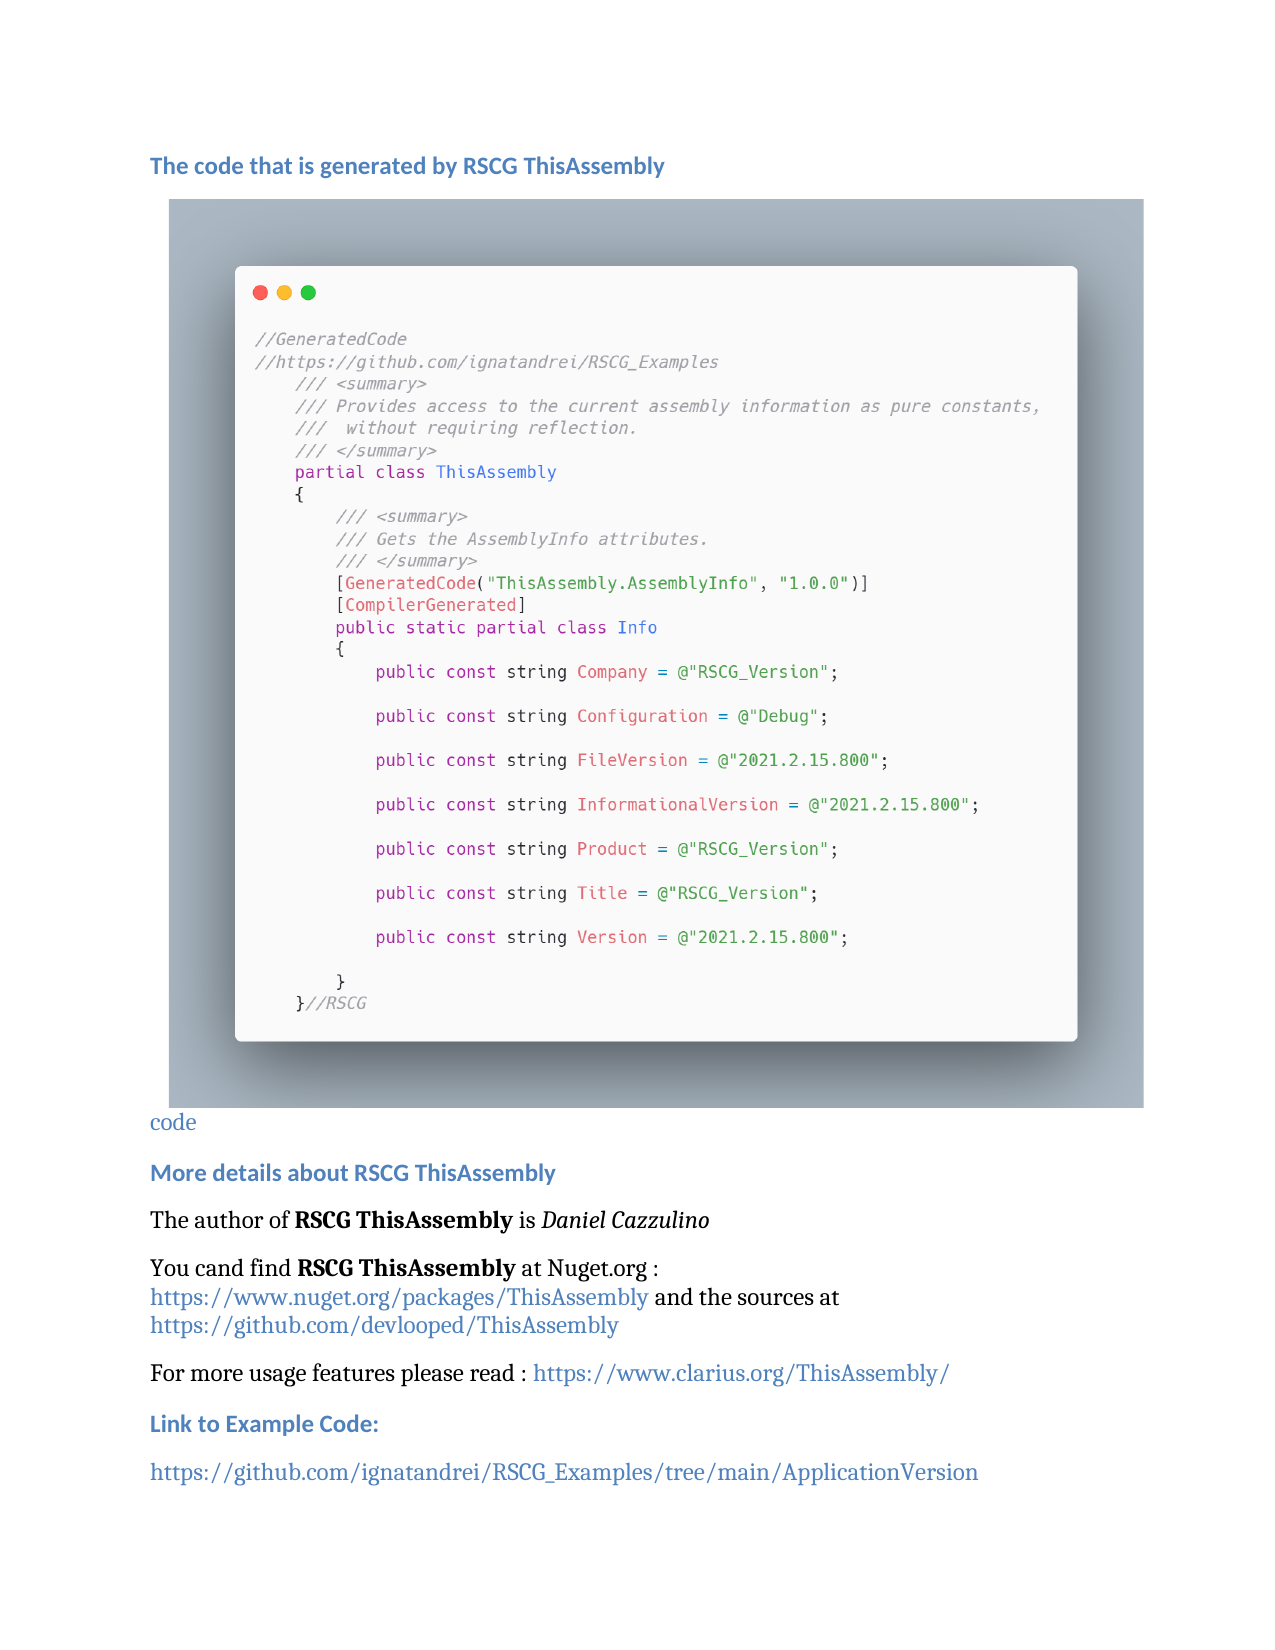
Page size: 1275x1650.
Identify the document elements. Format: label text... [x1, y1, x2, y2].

text The author of RSCG ThisAssembly is Daniel Cazzulino [150, 1206, 1125, 1235]
subtitle More details about RSCG ThisAssembly [150, 1157, 1125, 1187]
subtitle The code that is generated by RSCG ThisAssembly [150, 150, 1125, 181]
text You cand find RSCG ThisAssembly at Nuget.org : https://www.nuget.org/packages/ThisAssembly and the sources at https://github.com/devlooped/ThisAssembly [150, 1254, 1125, 1340]
text For more usage features please read : https://www.clarius.org/ThisAssembly/ [150, 1359, 1125, 1387]
picture [168, 199, 1144, 1108]
subtitle Link to Example Code: [150, 1408, 1125, 1439]
